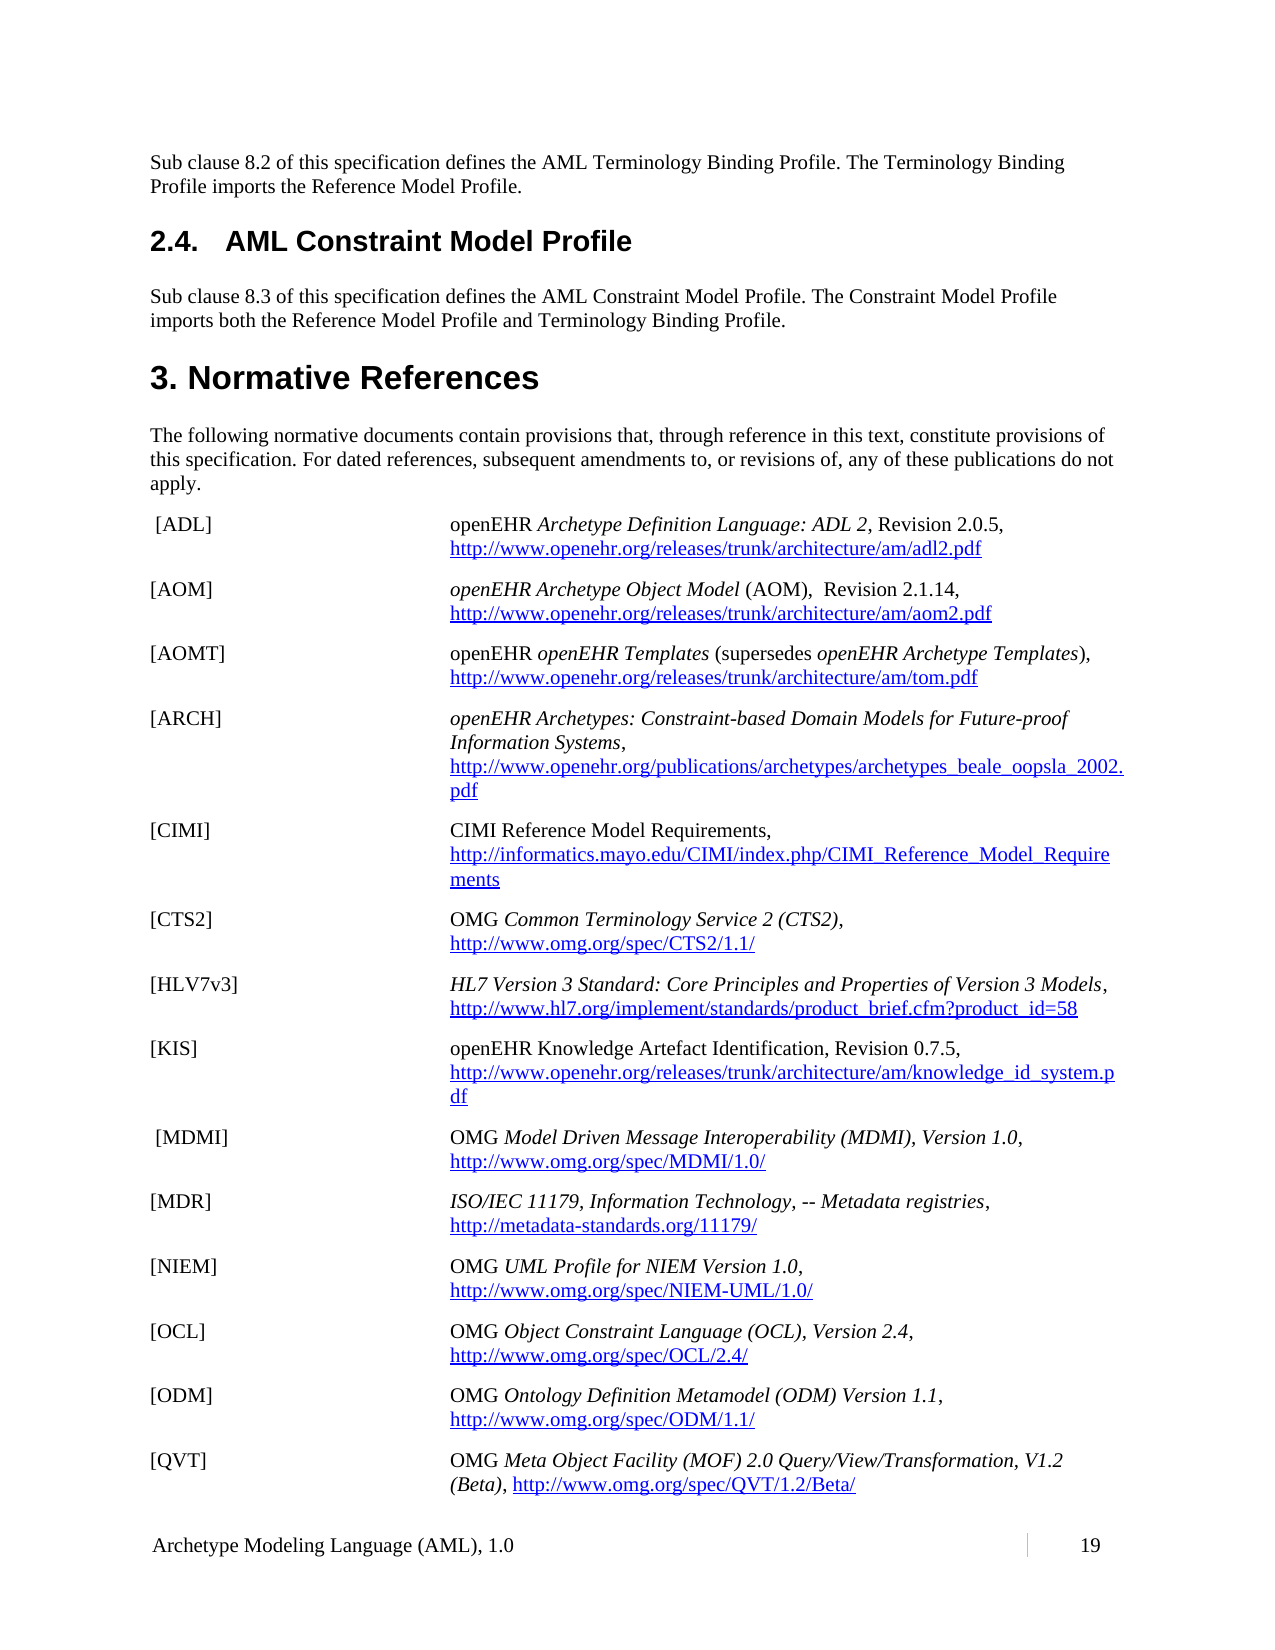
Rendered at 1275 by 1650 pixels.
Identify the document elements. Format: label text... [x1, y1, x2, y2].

text [CIMI] CIMI Reference Model Requirements, http://informatics.mayo.edu/CIMI/index.php/CIMI_Reference_Model_Requirements [150, 818, 1125, 891]
text [AOM] openEHR Archetype Object Model (AOM), Revision 2.1.14, http://www.openehr.org/releases/trunk/architecture/am/aom2.pdf [150, 576, 1125, 624]
text Sub clause 8.3 of this specification defines the AML Constraint Model Profile. The Constraint Model Profile imports both the Reference Model Profile and Terminology Binding Profile. [150, 284, 1125, 332]
subtitle AML Constraint Model Profile [150, 224, 1125, 257]
text [HLV7v3] HL7 Version 3 Standard: Core Principles and Properties of Version 3 Models, http://www.hl7.org/implement/standards/product_brief.cfm?product_id=58 [150, 972, 1125, 1020]
text [ODM] OMG Ontology Definition Metamodel (ODM) Version 1.1, http://www.omg.org/spec/ODM/1.1/ [150, 1383, 1125, 1431]
text [MDMI] OMG Model Driven Message Interoperability (MDMI), Version 1.0, http://www.omg.org/spec/MDMI/1.0/ [150, 1125, 1125, 1173]
text [OCL] OMG Object Constraint Language (OCL), Version 2.4, http://www.omg.org/spec/OCL/2.4/ [150, 1318, 1125, 1367]
text [QVT] OMG Meta Object Facility (MOF) 2.0 Query/View/Transformation, V1.2 (Beta), http://www.omg.org/spec/QVT/1.2/Beta/ [150, 1448, 1125, 1496]
text [ARCH] openEHR Archetypes: Constraint-based Domain Models for Future-proof Information Systems, http://www.openehr.org/publications/archetypes/archetypes_beale_oopsla_2002.pdf [150, 706, 1125, 802]
text The following normative documents contain provisions that, through reference in this text, constitute provisions of this specification. For dated references, subsequent amendments to, or revisions of, any of these publications do not apply. [150, 423, 1125, 495]
text [AOMT] openEHR openEHR Templates (supersedes openEHR Archetype Templates), http://www.openehr.org/releases/trunk/architecture/am/tom.pdf [150, 641, 1125, 689]
text [ADL] openEHR Archetype Definition Language: ADL 2, Revision 2.0.5, http://www.openehr.org/releases/trunk/architecture/am/adl2.pdf [150, 512, 1125, 560]
subtitle Normative References [150, 358, 1125, 396]
text [NIEM] OMG UML Profile for NIEM Version 1.0, http://www.omg.org/spec/NIEM-UML/1.0/ [150, 1254, 1125, 1302]
text [CTS2] OMG Common Terminology Service 2 (CTS2), http://www.omg.org/spec/CTS2/1.1/ [150, 907, 1125, 955]
text Sub clause 8.2 of this specification defines the AML Terminology Binding Profile. The Terminology Binding Profile imports the Reference Model Profile. [150, 150, 1125, 198]
text [KIS] openEHR Knowledge Artefact Identification, Revision 0.7.5, http://www.openehr.org/releases/trunk/architecture/am/knowledge_id_system.pdf [150, 1036, 1125, 1108]
text [MDR] ISO/IEC 11179, Information Technology, -- Metadata registries, http://metadata-standards.org/11179/ [150, 1189, 1125, 1237]
